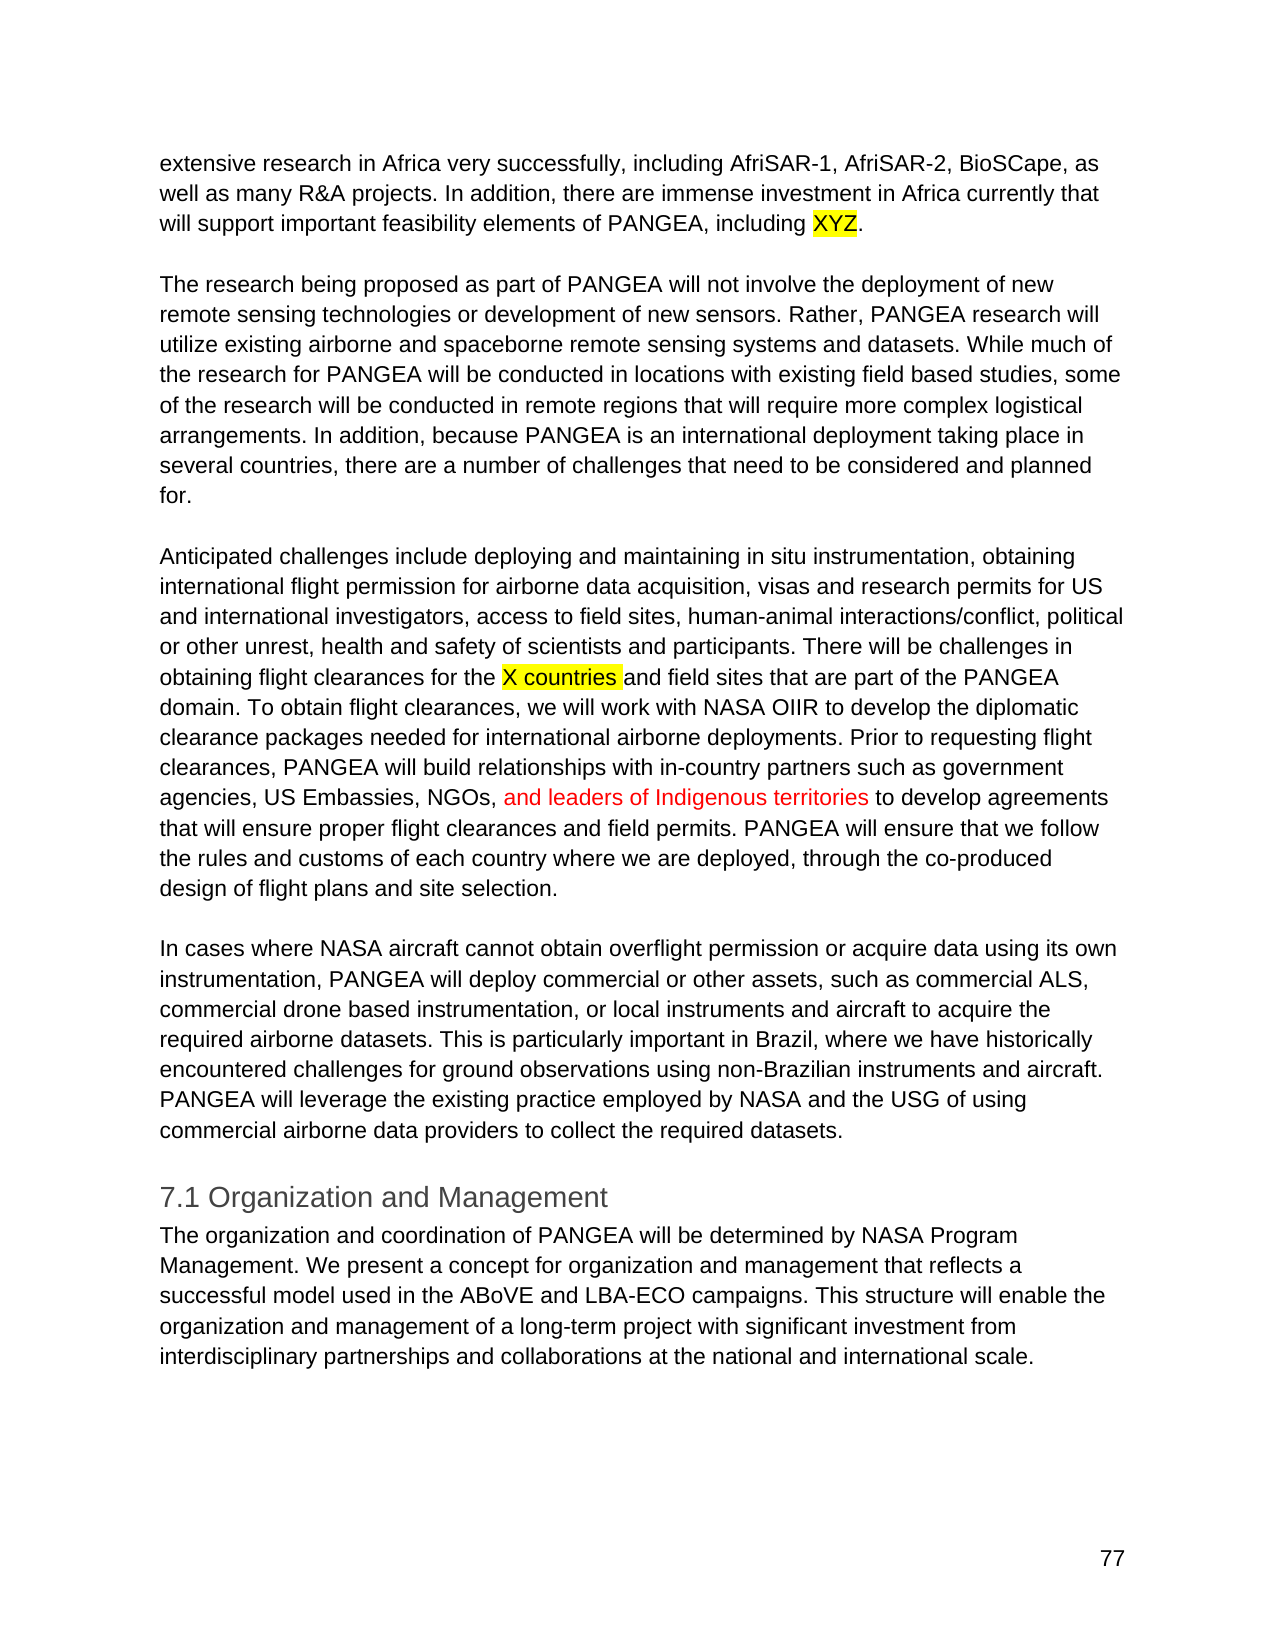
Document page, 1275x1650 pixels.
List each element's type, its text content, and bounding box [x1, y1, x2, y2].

text Anticipated challenges include deploying and maintaining in situ instrumentation, obtaining international flight permission for airborne data acquisition, visas and research permits for US and international investigators, access to field sites, human-animal interactions/conflict, political or other unrest, health and safety of scientists and participants. There will be challenges in obtaining flight clearances for the X countries and field sites that are part of the PANGEA domain. To obtain flight clearances, we will work with NASA OIIR to develop the diplomatic clearance packages needed for international airborne deployments. Prior to requesting flight clearances, PANGEA will build relationships with in-country partners such as government agencies, US Embassies, NGOs, and leaders of Indigenous territories to develop agreements that will ensure proper flight clearances and field permits. PANGEA will ensure that we follow the rules and customs of each country where we are deployed, through the co-produced design of flight plans and site selection. [159, 543, 1125, 901]
text The research being proposed as part of PANGEA will not involve the deployment of new remote sensing technologies or development of new sensors. Rather, PANGEA research will utilize existing airborne and spaceborne remote sensing systems and datasets. While much of the research for PANGEA will be conducted in locations with existing field based studies, some of the research will be conducted in remote regions that will require more complex logistical arrangements. In addition, because PANGEA is an international deployment taking place in several countries, there are a number of challenges that need to be considered and planned for. [159, 271, 1125, 509]
subtitle 7.1 Organization and Management [159, 1180, 1125, 1214]
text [159, 150, 1125, 237]
text In cases where NASA aircraft cannot obtain overflight permission or acquire data using its own instrumentation, PANGEA will deploy commercial or other assets, such as commercial ALS, commercial drone based instrumentation, or local instruments and aircraft to acquire the required airborne datasets. This is particularly important in Brazil, where we have historically encountered challenges for ground observations using non-Brazilian instruments and aircraft. PANGEA will leverage the existing practice employed by NASA and the USG of using commercial airborne data providers to collect the required datasets. [159, 935, 1125, 1143]
text The organization and coordination of PANGEA will be determined by NASA Program Management. We present a concept for organization and management that reflects a successful model used in the ABoVE and LBA-ECO campaigns. This structure will enable the organization and management of a long-term project with significant investment from interdisciplinary partnerships and collaborations at the national and international scale. [159, 1222, 1125, 1369]
